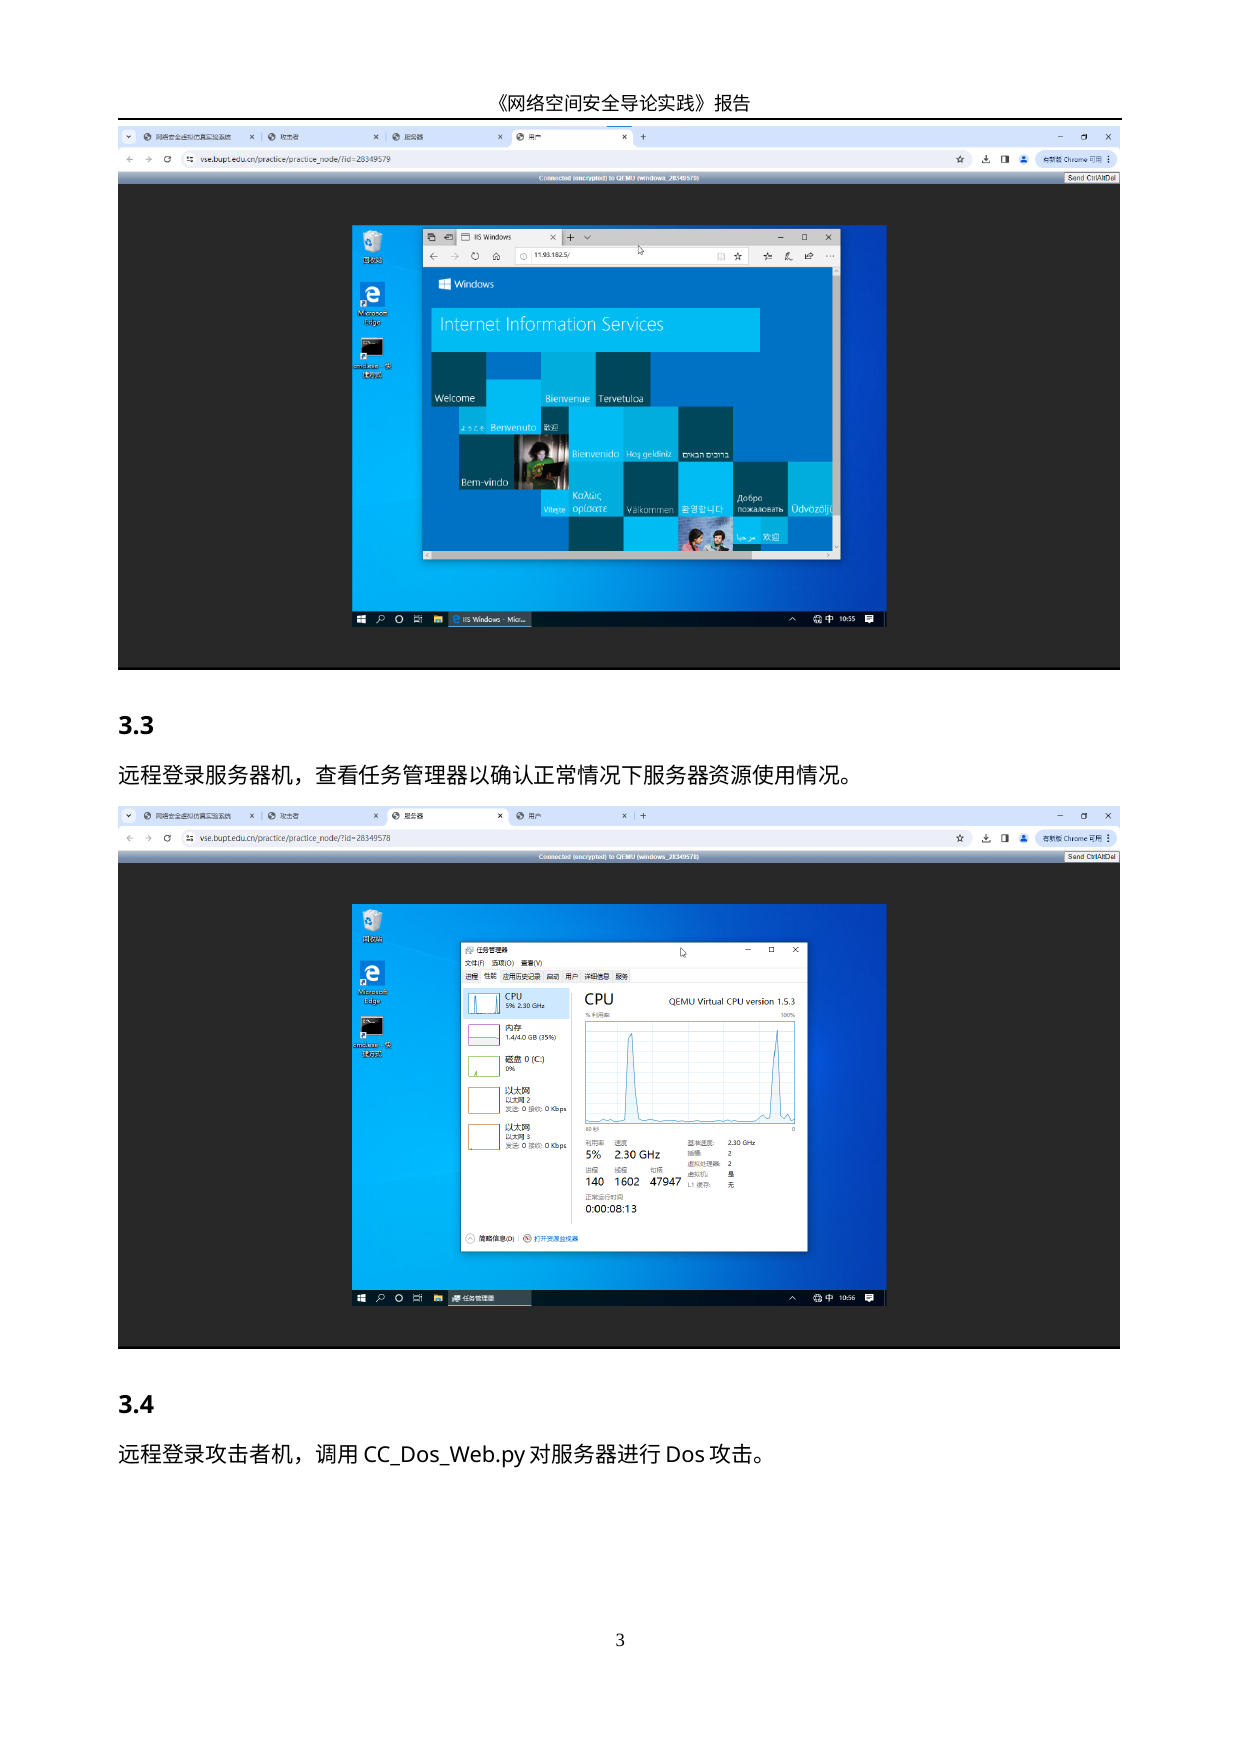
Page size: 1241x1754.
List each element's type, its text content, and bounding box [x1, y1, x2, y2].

text 远程登录服务器机，查看任务管理器以确认正常情况下服务器资源使用情况。 [118, 758, 1122, 790]
text 3.3 [118, 693, 1122, 758]
picture [118, 806, 1120, 1349]
picture [118, 126, 1120, 670]
text 3.4 [118, 1372, 1122, 1437]
text 远程登录攻击者机，调用CC_Dos_Web.py对服务器进行Dos攻击。 [118, 1437, 1122, 1469]
